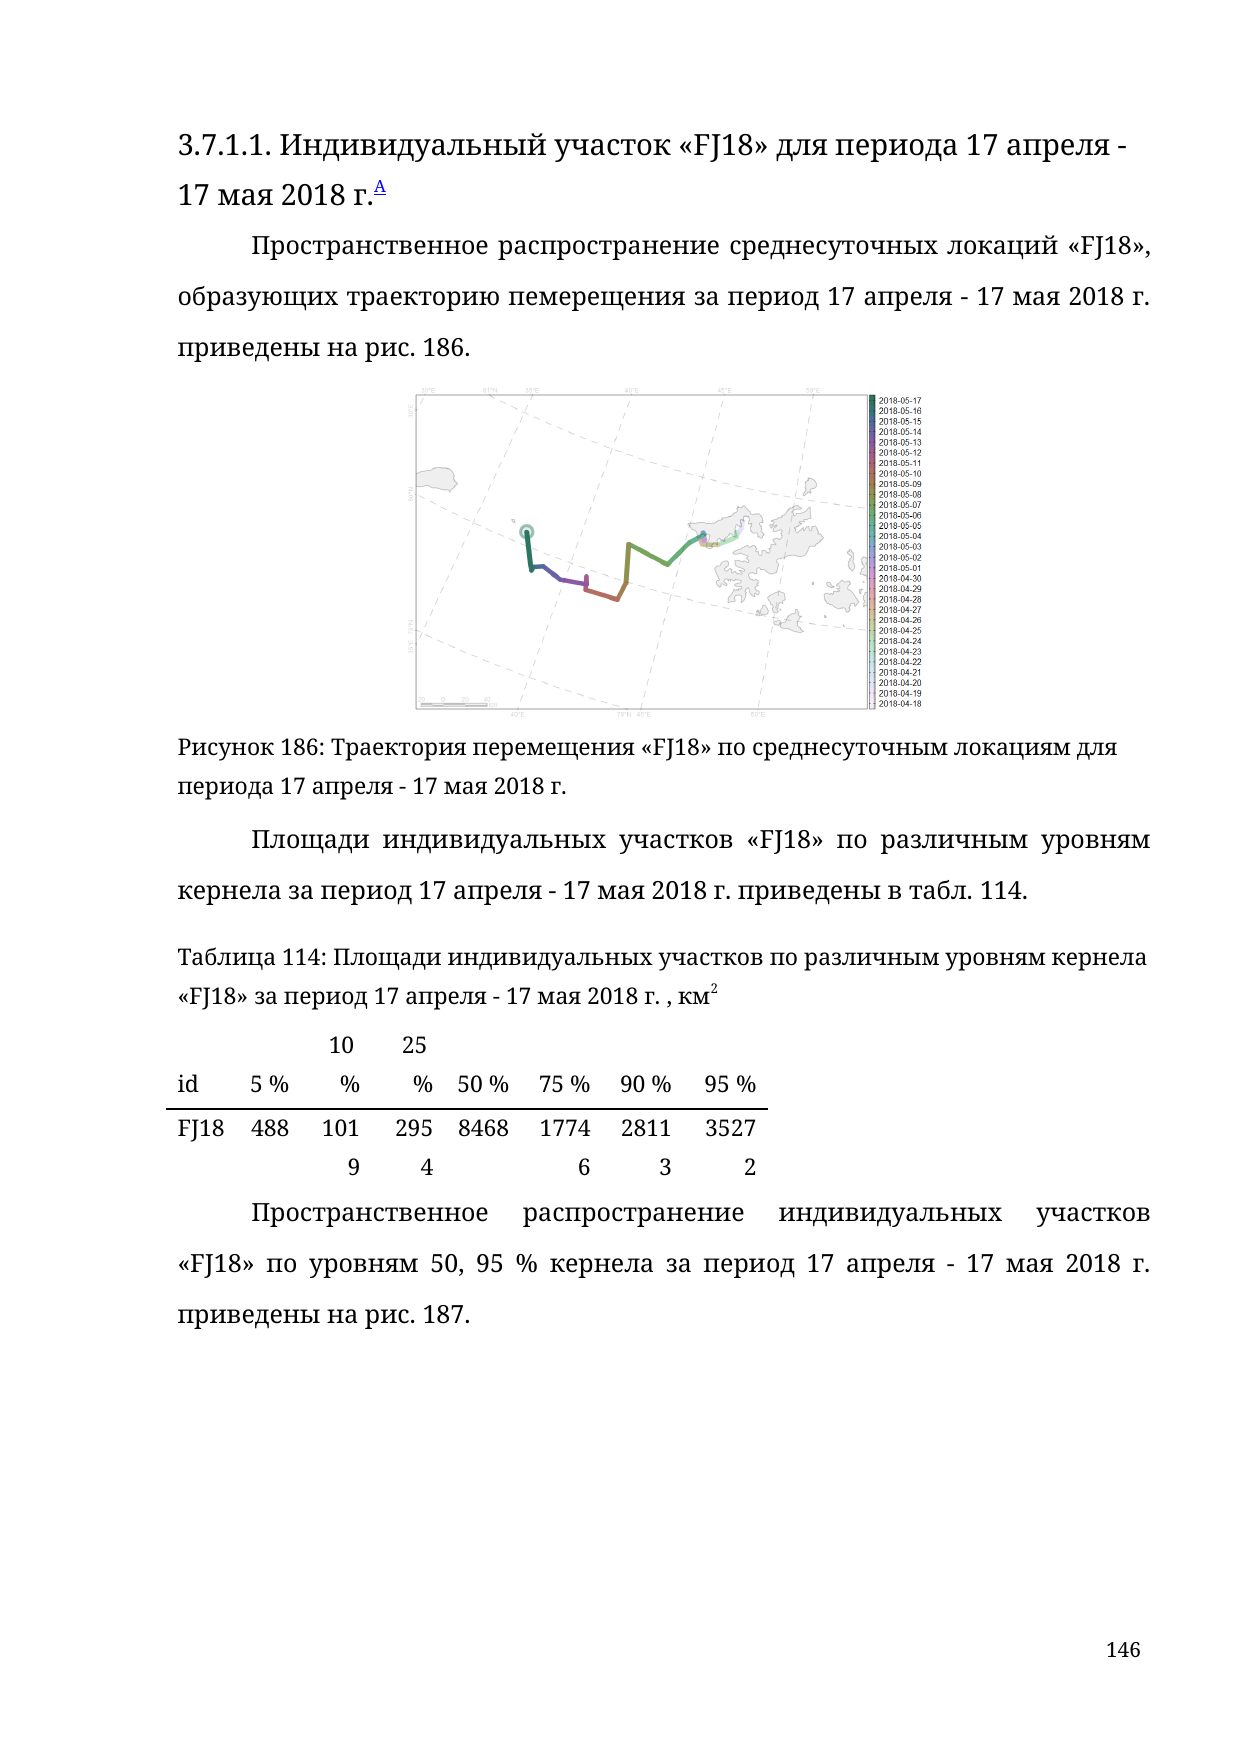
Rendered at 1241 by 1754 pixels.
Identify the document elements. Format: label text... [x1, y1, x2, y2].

subtitle Индивидуальный участок «FJ18» для периода 17 апреля - 17 мая 2018 г.A [177, 124, 1152, 214]
text Таблица 114: Площади индивидуальных участков по различным уровням кернела «FJ18» за период 17 апреля - 17 мая 2018 г. , км2 [177, 941, 1152, 1011]
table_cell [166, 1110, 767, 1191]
text Пространственное распространение индивидуальных участков «FJ18» по уровням 50, 95 % кернела за период 17 апреля - 17 мая 2018 г. приведены на рис. 187. [177, 1195, 1152, 1331]
text Рисунок 186: Траектория перемещения «FJ18» по среднесуточным локациям для периода 17 апреля - 17 мая 2018 г. [177, 731, 1152, 801]
picture [405, 385, 924, 719]
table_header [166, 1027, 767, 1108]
text Пространственное распространение среднесуточных локаций «FJ18», образующих траекторию пемерещения за период 17 апреля - 17 мая 2018 г. приведены на рис. 186. [177, 228, 1152, 364]
text Площади индивидуальных участков «FJ18» по различным уровням кернела за период 17 апреля - 17 мая 2018 г. приведены в табл. 114. [177, 822, 1152, 907]
